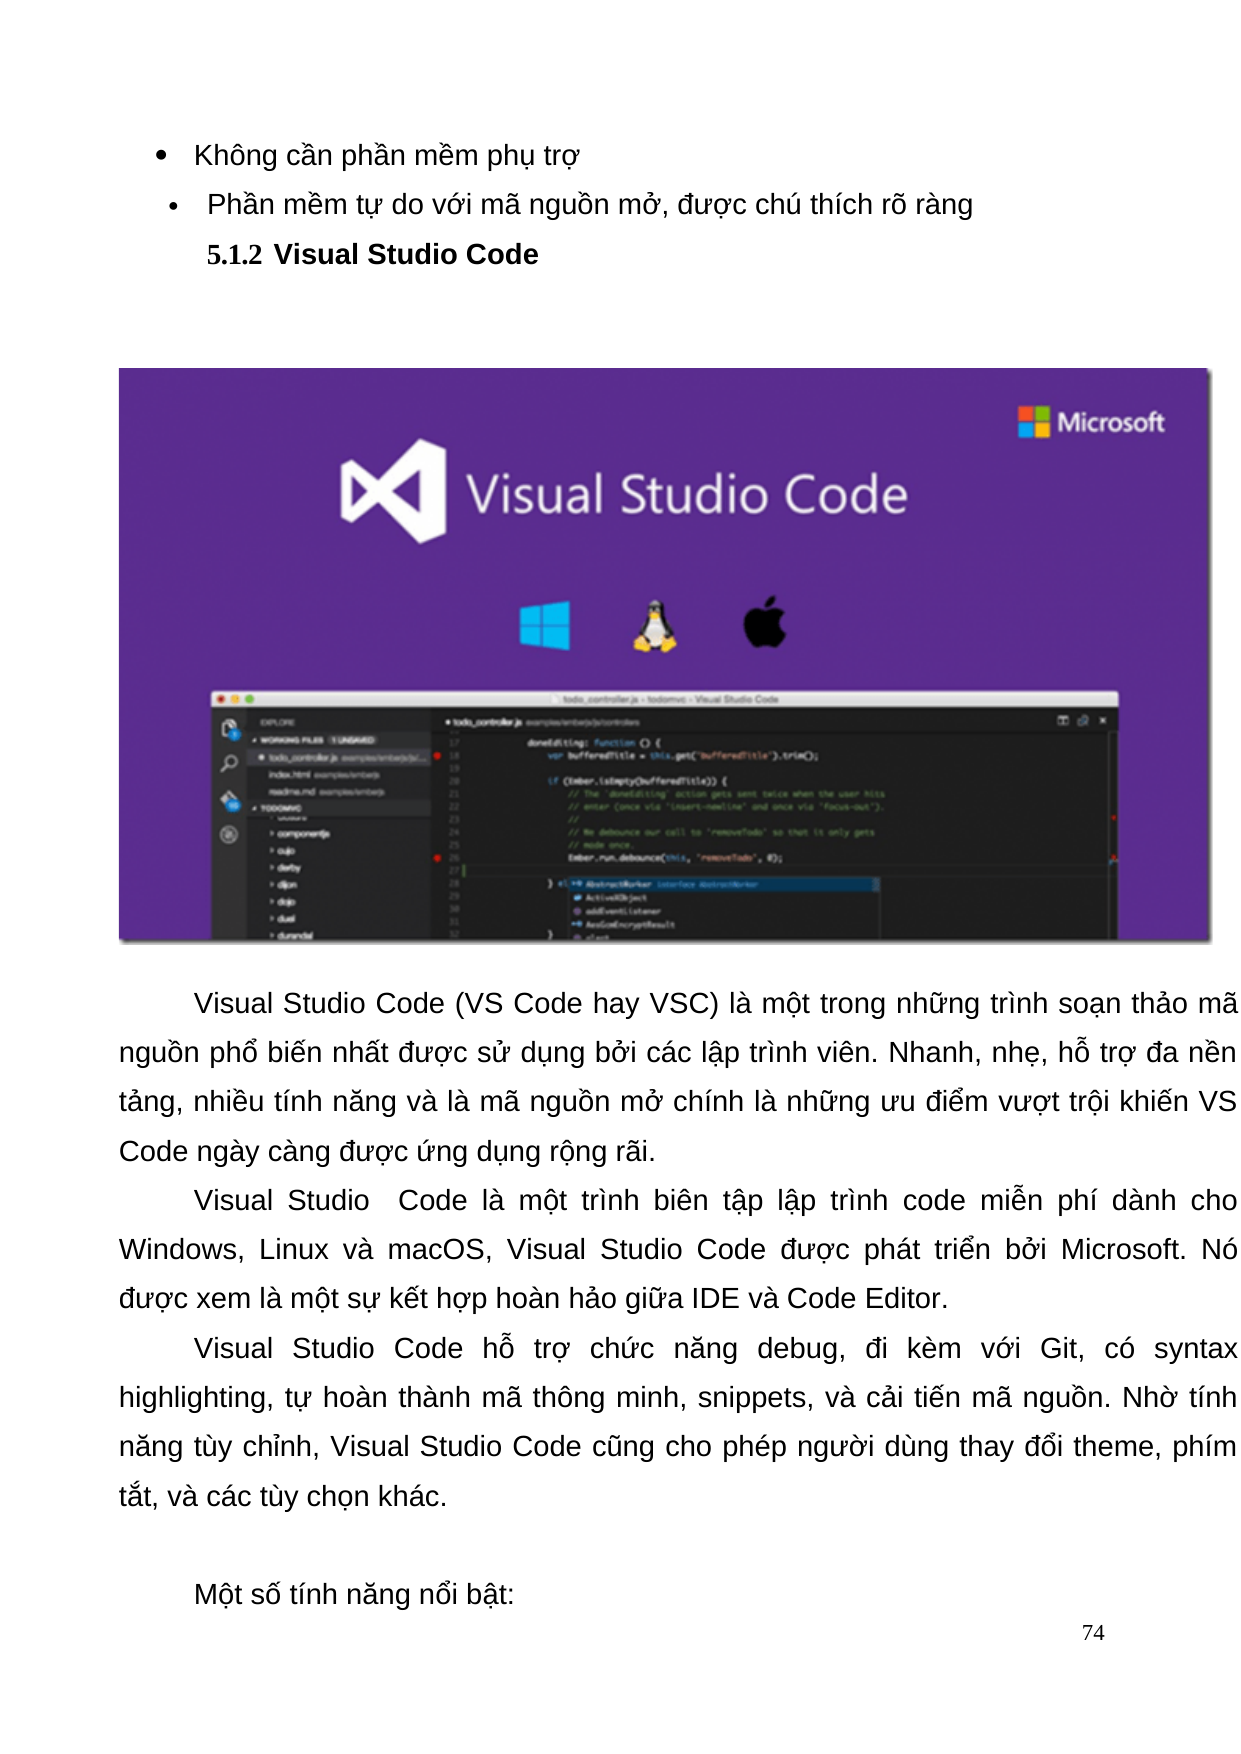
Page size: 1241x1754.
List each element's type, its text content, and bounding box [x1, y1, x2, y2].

text Visual Studio Code (VS Code hay VSC) là một trong những trình soạn thảo mã nguồn phổ biến nhất được sử dụng bởi các lập trình viên. Nhanh, nhẹ, hỗ trợ đa nền tảng, nhiều tính năng và là mã nguồn mở chính là những ưu điểm vượt trội khiến VS Code ngày càng được ứng dụng rộng rãi. [119, 986, 1240, 1167]
text Visual Studio Code hỗ trợ chức năng debug, đi kèm với Git, có syntax highlighting, tự hoàn thành mã thông minh, snippets, và cải tiến mã nguồn. Nhờ tính năng tùy chỉnh, Visual Studio Code cũng cho phép người dùng thay đổi theme, phím tắt, và các tùy chọn khác. [119, 1331, 1240, 1512]
picture [118, 368, 1213, 945]
subtitle Visual Studio Code [207, 237, 1240, 271]
text Một số tính năng nổi bật: [119, 1577, 1240, 1611]
list Không cần phần mềm phụ trợ [156, 137, 1240, 171]
list Phần mềm tự do với mã nguồn mở, được chú thích rõ ràng [169, 187, 1109, 221]
text Visual Studio Code là một trình biên tập lập trình code miễn phí dành cho Windows, Linux và macOS, Visual Studio Code được phát triển bởi Microsoft. Nó được xem là một sự kết hợp hoàn hảo giữa IDE và Code Editor. [119, 1183, 1240, 1315]
